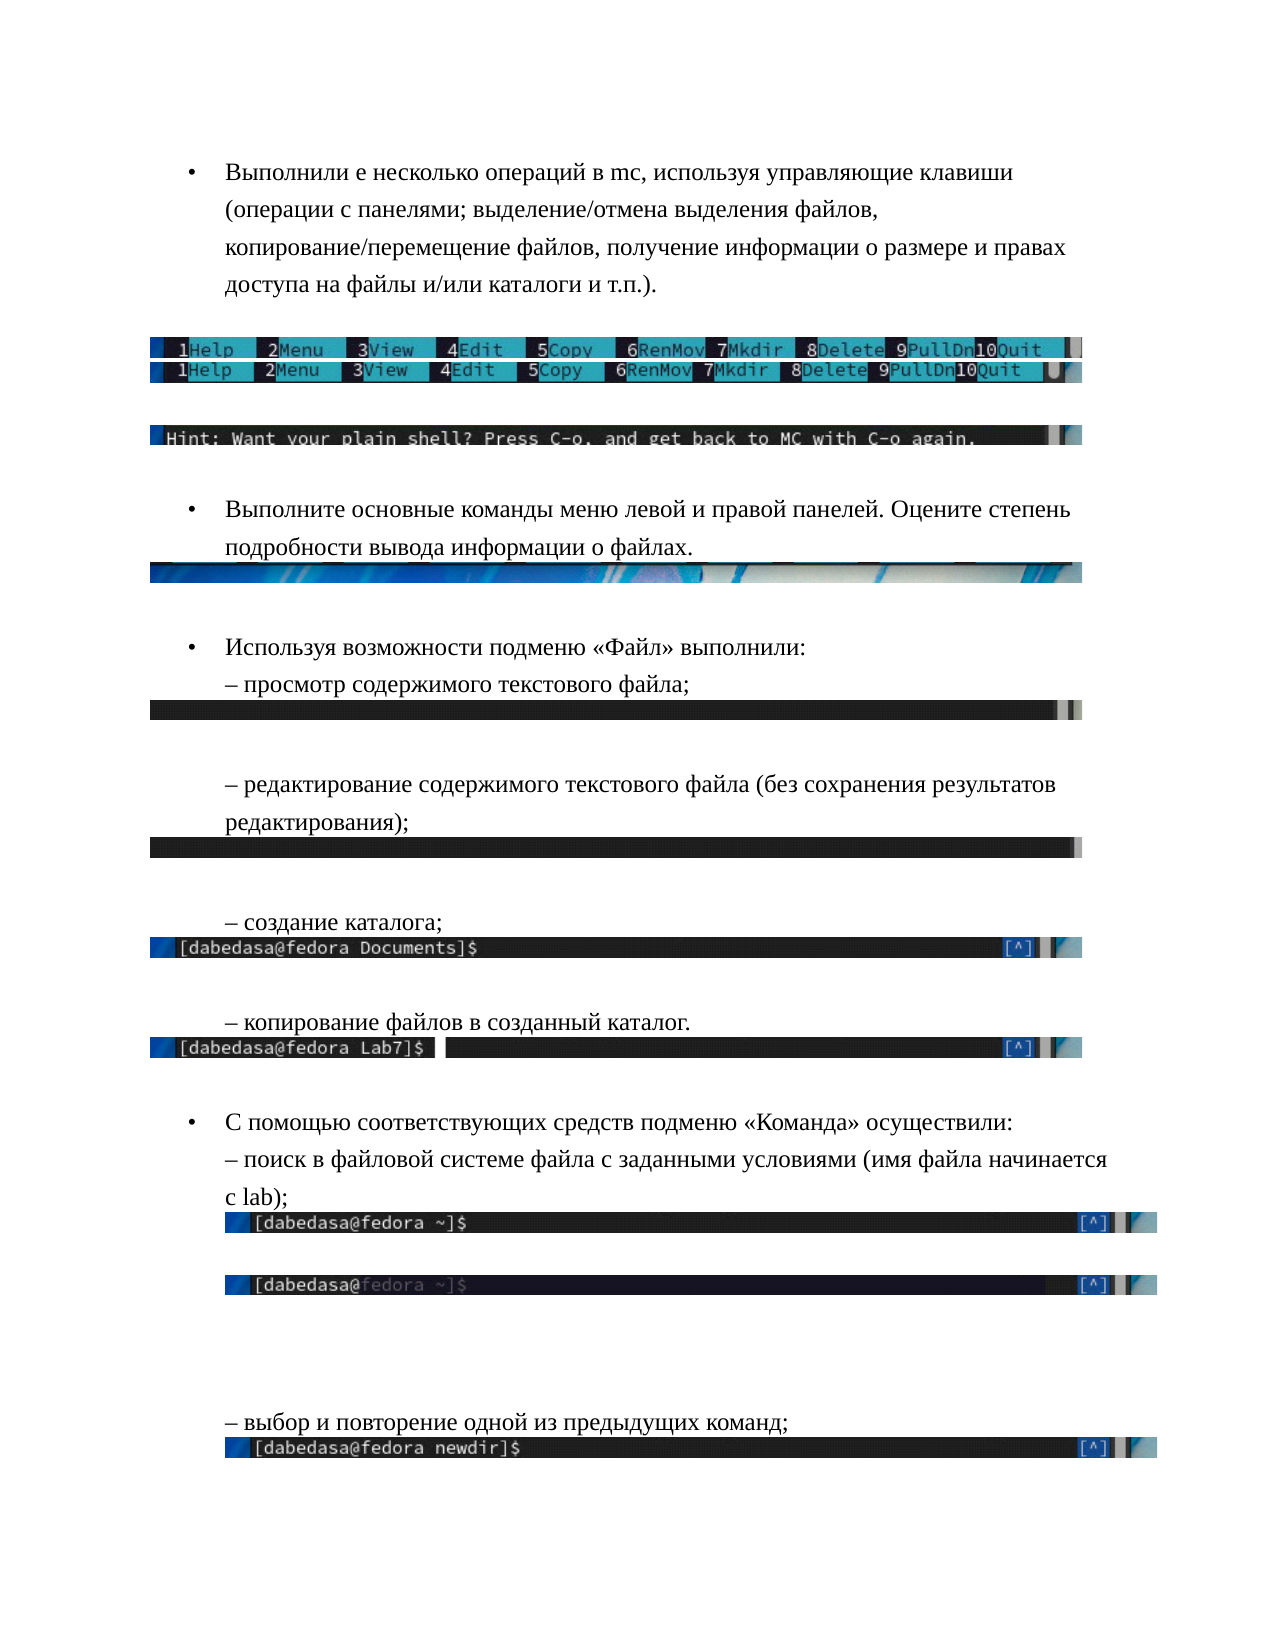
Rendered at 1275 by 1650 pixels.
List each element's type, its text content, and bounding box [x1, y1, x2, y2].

text – создание каталога; [225, 900, 1125, 937]
text – редактирование содержимого текстового файла (без сохранения результатов редактирования); [225, 762, 1125, 837]
text – копирование файлов в созданный каталог. [225, 1000, 1125, 1037]
list Используя возможности подменю «Файл» выполнили: [187, 625, 1125, 662]
list Выполните основные команды меню левой и правой панелей. Оцените степень подробности вывода информации о файлах. [187, 487, 1125, 562]
text – поиск в файловой системе файла с заданными условиями (имя файла начинается с lab); [225, 1137, 1125, 1212]
list Выполнили е несколько операций в mc, используя управляющие клавиши (операции с панелями; выделение/отмена выделения файлов, копирование/перемещение файлов, получение информации о размере и правах доступа на файлы и/или каталоги и т.п.). [187, 150, 1125, 300]
text – просмотр содержимого текстового файла; [225, 662, 1125, 700]
text – выбор и повторение одной из предыдущих команд; [225, 1400, 1125, 1437]
list С помощью соответствующих средств подменю «Команда» осуществили: [187, 1100, 1125, 1137]
